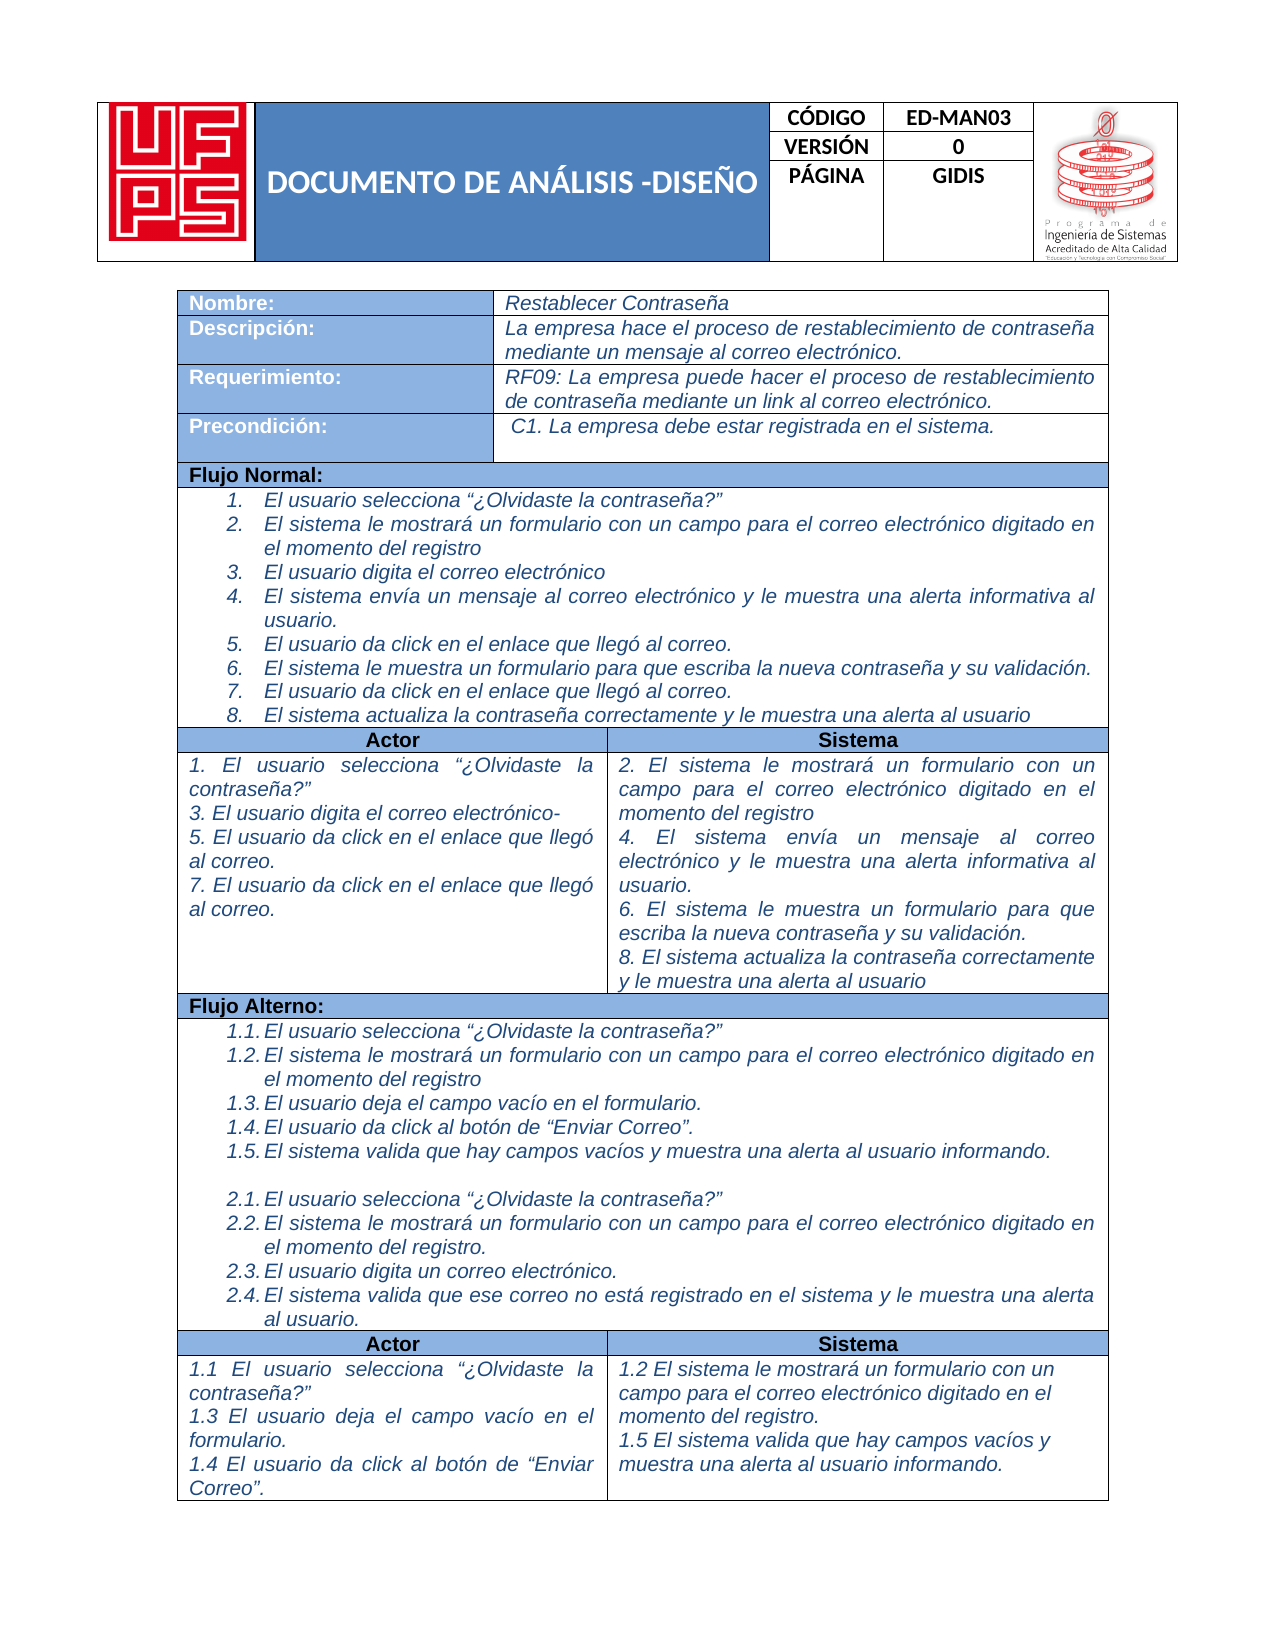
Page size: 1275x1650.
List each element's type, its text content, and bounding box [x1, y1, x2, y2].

table_cell Precondición: [178, 414, 493, 462]
table_cell Nombre: [178, 291, 493, 315]
table_cell Sistema [608, 1331, 1108, 1355]
picture [1045, 102, 1166, 261]
table_cell Descripción: [178, 316, 493, 364]
picture [108, 102, 247, 241]
table_cell 1. El usuario selecciona “¿Olvidaste la contraseña?” 3. El usuario digita el correo electrónico- 5. El usuario da click en el enlace que llegó al correo. 7. El usuario da click en el enlace que llegó al correo. [178, 753, 607, 993]
table_cell Flujo Normal: [178, 463, 1108, 487]
table_cell RF09: La empresa puede hacer el proceso de restablecimiento de contraseña mediante un link al correo electrónico. [494, 365, 1108, 413]
table_cell Flujo Alterno: [178, 994, 1108, 1018]
table_cell C1. La empresa debe estar registrada en el sistema. [494, 414, 1108, 462]
table_cell Actor [178, 1331, 607, 1355]
table_cell La empresa hace el proceso de restablecimiento de contraseña mediante un mensaje al correo electrónico. [494, 316, 1108, 364]
table_cell El usuario selecciona “¿Olvidaste la contraseña?” El sistema le mostrará un formulario con un campo para el correo electrónico digitado en el momento del registro El usuario digita el correo electrónico El sistema envía un mensaje al correo electrónico y le muestra una alerta informativa al usuario. El usuario da click en el enlace que llegó al correo. El sistema le muestra un formulario para que escriba la nueva contraseña y su validación. El usuario da click en el enlace que llegó al correo. El sistema actualiza la contraseña correctamente y le muestra una alerta al usuario [178, 488, 1108, 727]
table_cell El usuario selecciona “¿Olvidaste la contraseña?” El sistema le mostrará un formulario con un campo para el correo electrónico digitado en el momento del registro El usuario deja el campo vacío en el formulario. El usuario da click al botón de “Enviar Correo”. El sistema valida que hay campos vacíos y muestra una alerta al usuario informando. El usuario selecciona “¿Olvidaste la contraseña?” El sistema le mostrará un formulario con un campo para el correo electrónico digitado en el momento del registro. El usuario digita un correo electrónico. El sistema valida que ese correo no está registrado en el sistema y le muestra una alerta al usuario. [178, 1019, 1108, 1330]
table_cell 2. El sistema le mostrará un formulario con un campo para el correo electrónico digitado en el momento del registro 4. El sistema envía un mensaje al correo electrónico y le muestra una alerta informativa al usuario. 6. El sistema le muestra un formulario para que escriba la nueva contraseña y su validación. 8. El sistema actualiza la contraseña correctamente y le muestra una alerta al usuario [608, 753, 1108, 993]
table_cell Sistema [608, 728, 1108, 752]
table_cell Actor [178, 728, 607, 752]
table_cell Requerimiento: [178, 365, 493, 413]
table_cell Restablecer Contraseña [494, 291, 1108, 315]
